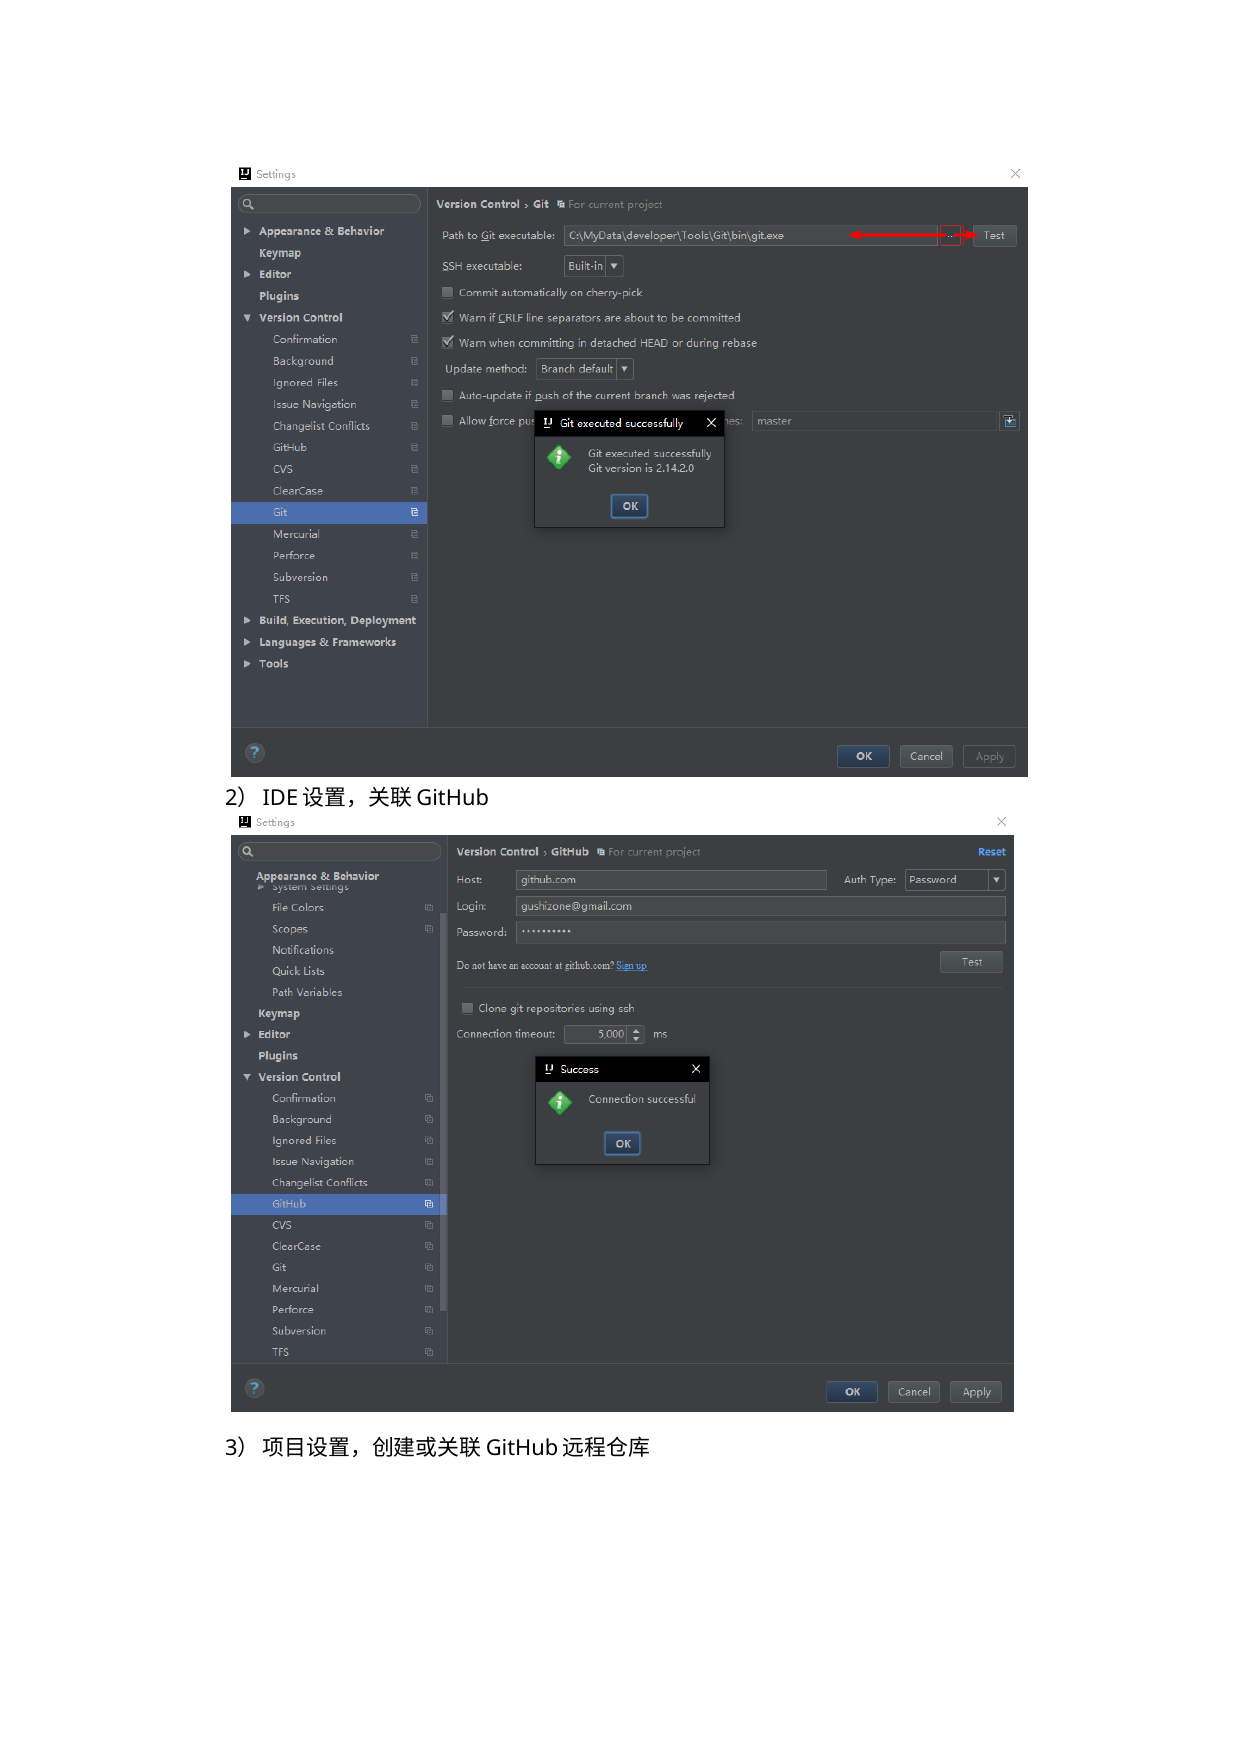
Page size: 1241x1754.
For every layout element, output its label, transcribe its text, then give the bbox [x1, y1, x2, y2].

list IDE设置，关联GitHub [225, 779, 1053, 812]
picture [231, 811, 1014, 1412]
picture [231, 161, 1028, 777]
list 项目设置，创建或关联GitHub远程仓库 [225, 1429, 1053, 1462]
